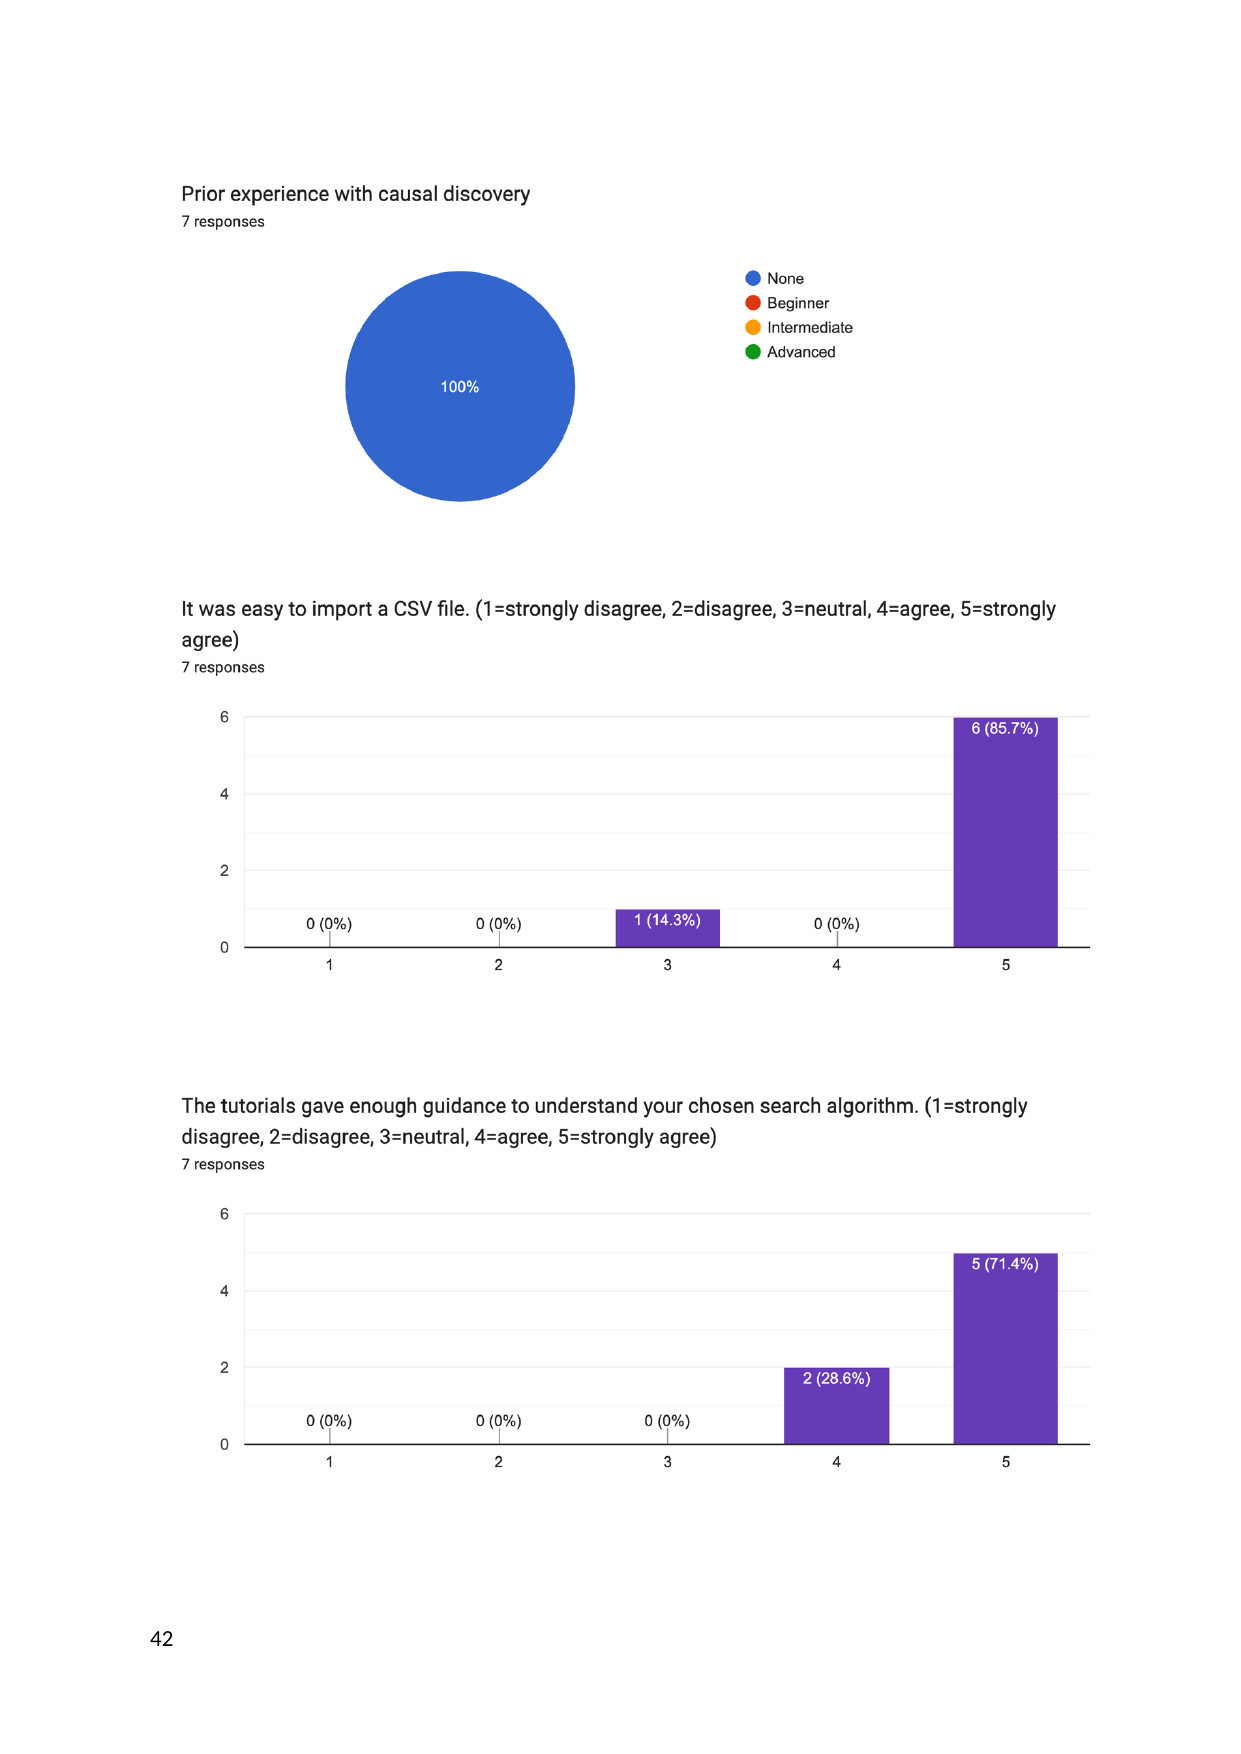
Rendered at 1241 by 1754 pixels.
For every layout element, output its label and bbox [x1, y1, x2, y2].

picture [150, 564, 1091, 1043]
picture [150, 150, 1091, 546]
picture [150, 1061, 1091, 1540]
